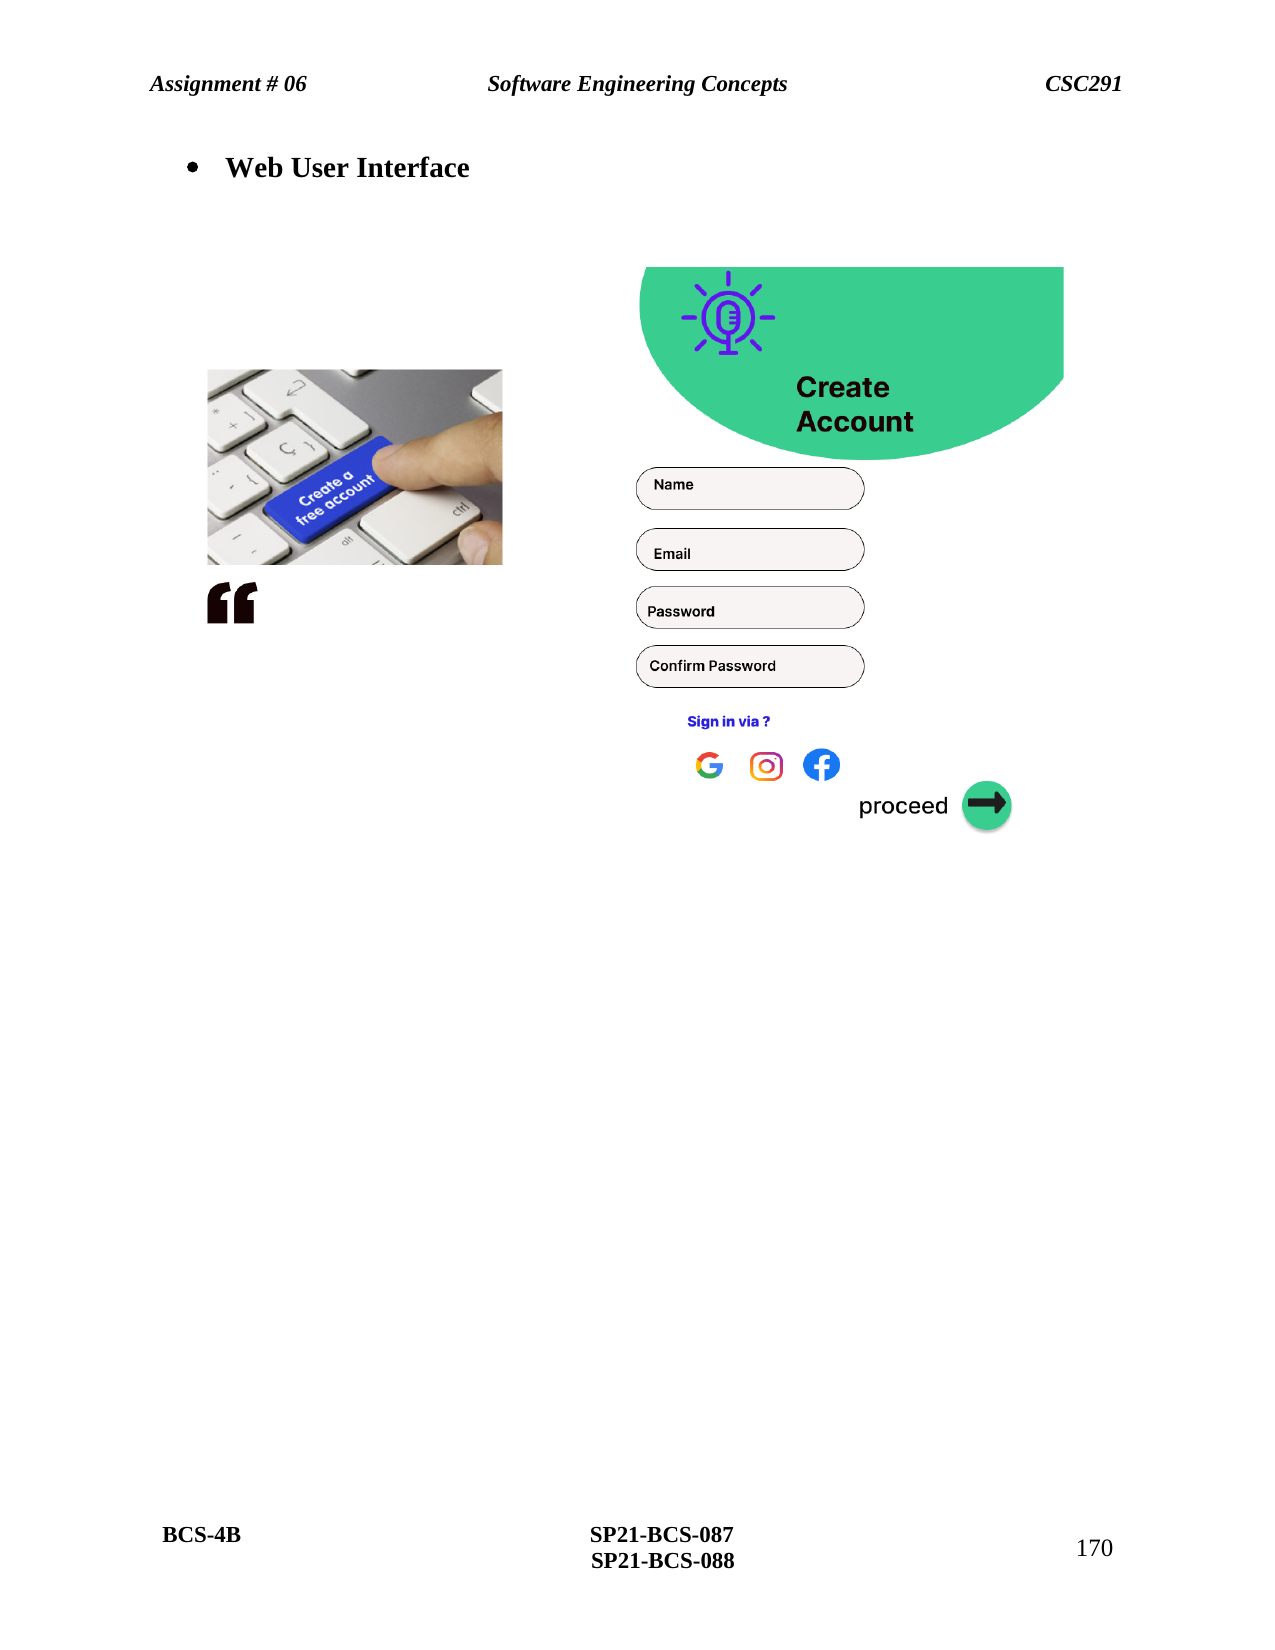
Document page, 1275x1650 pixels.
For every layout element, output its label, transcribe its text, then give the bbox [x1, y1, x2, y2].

list Web User Interface [187, 150, 1125, 184]
picture [150, 267, 1064, 861]
